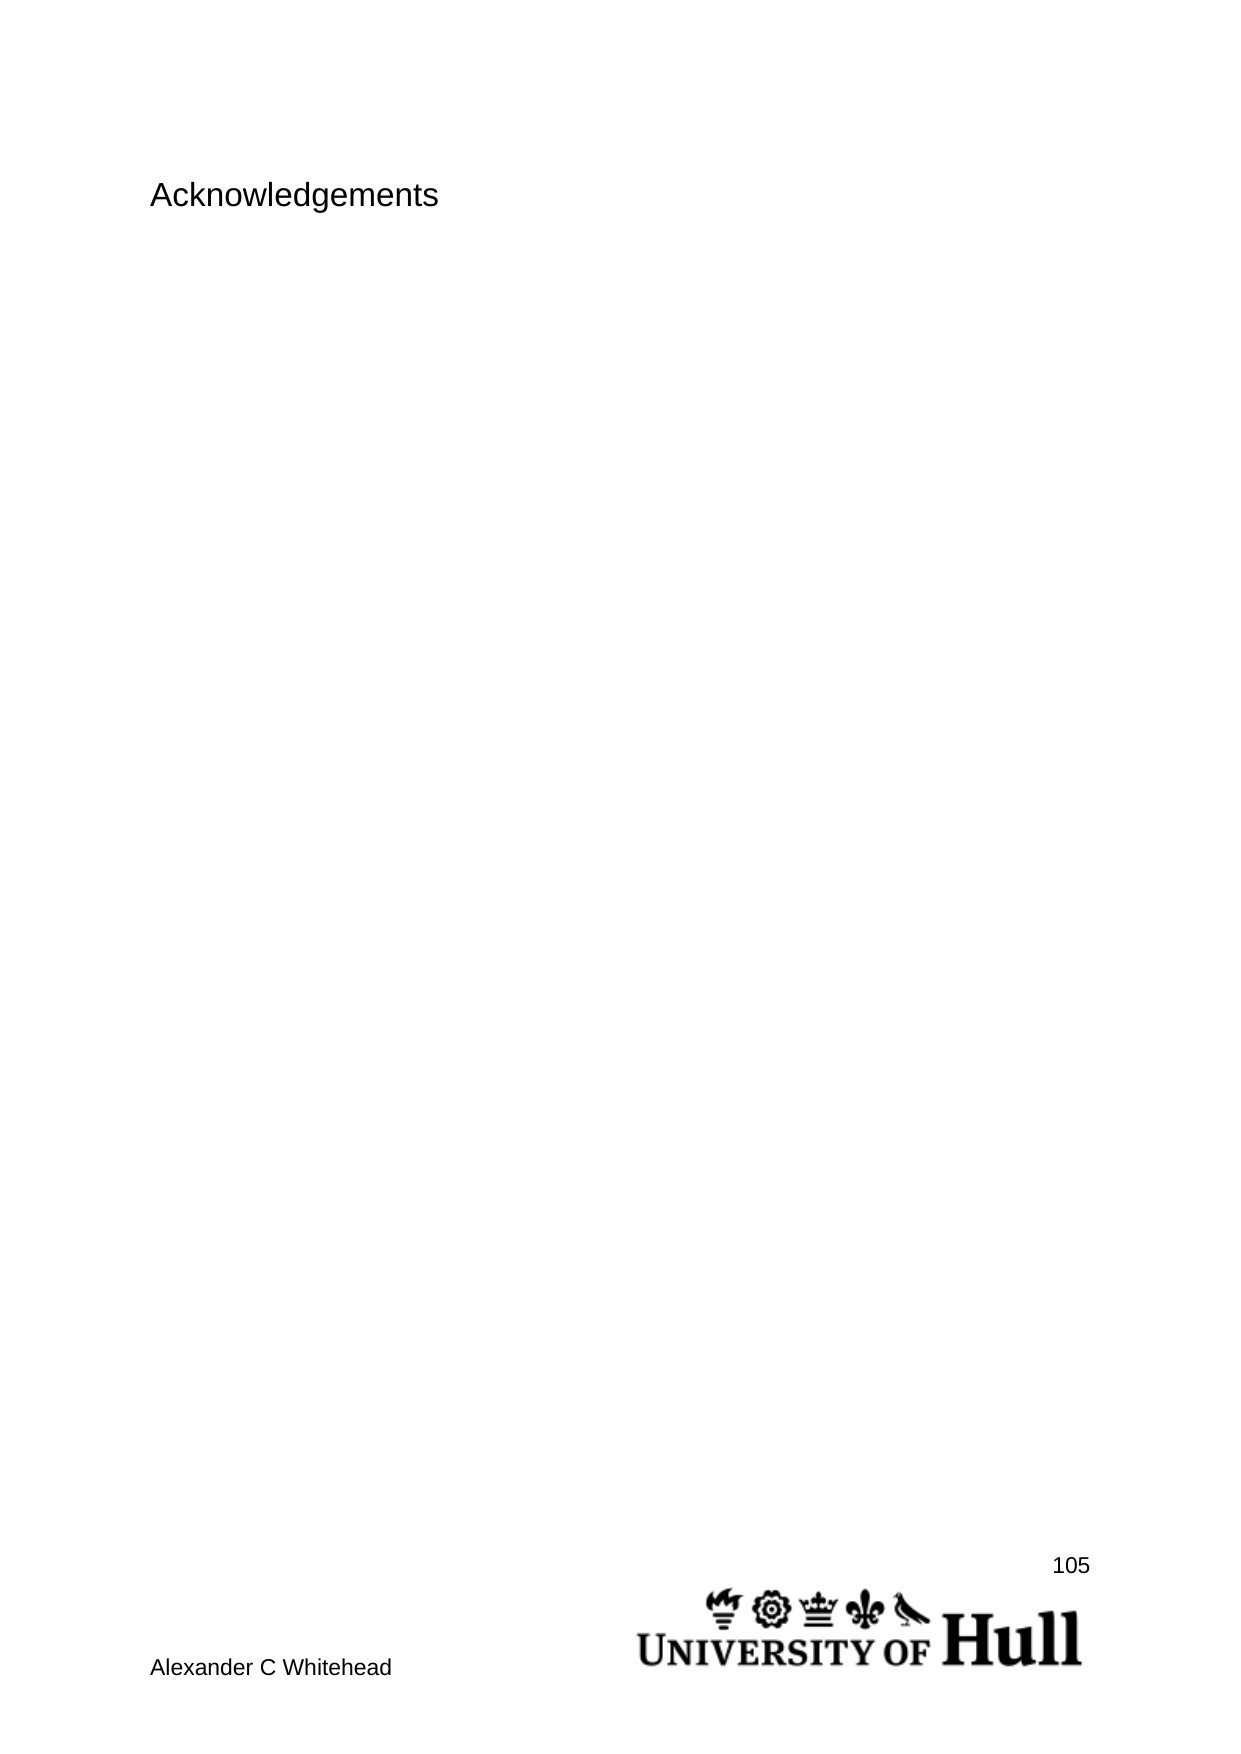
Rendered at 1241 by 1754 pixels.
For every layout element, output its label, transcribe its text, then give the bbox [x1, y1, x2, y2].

picture [630, 1578, 1091, 1676]
subtitle Acknowledgements [150, 175, 1090, 213]
